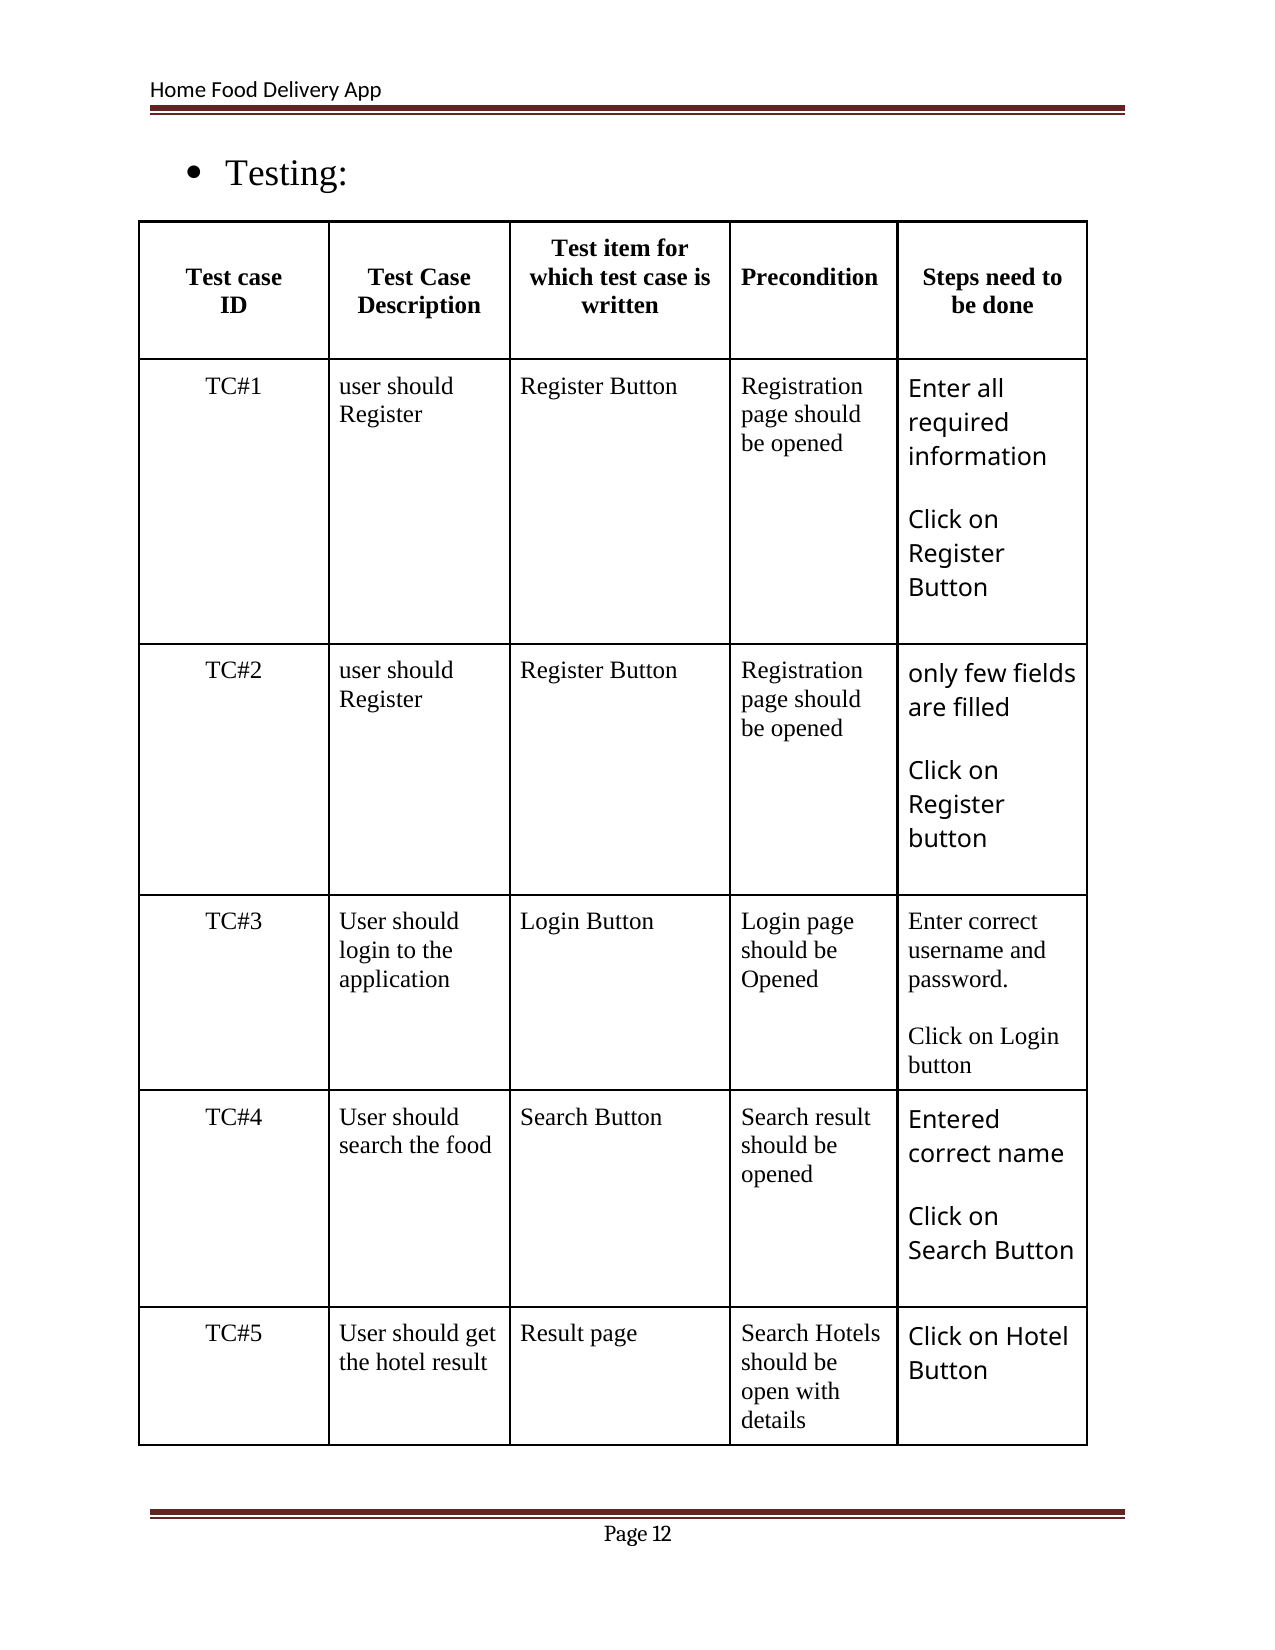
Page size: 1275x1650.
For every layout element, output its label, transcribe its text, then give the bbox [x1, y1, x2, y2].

list Testing: [187, 150, 1125, 193]
table_cell TC#5 [140, 1308, 328, 1444]
table_cell Registration page should be opened [731, 360, 896, 643]
table_header Test item for which test case is written [511, 223, 729, 358]
table_cell TC#1 [140, 360, 328, 643]
table_header Precondition [731, 223, 896, 358]
table_cell User should login to the application [330, 896, 509, 1089]
table_cell Enter all required information Click on Register Button [899, 360, 1086, 643]
table_cell Enter correct username and password. Click on Login button [899, 896, 1086, 1089]
table_cell Search Hotels should be open with details [731, 1308, 896, 1444]
table_header Test case ID [140, 223, 328, 358]
table_cell Result page [511, 1308, 729, 1444]
table_cell Entered correct name Click on Search Button [899, 1091, 1086, 1306]
table_cell Register Button [511, 645, 729, 894]
table_cell User should search the food [330, 1091, 509, 1306]
table_cell user should Register [330, 645, 509, 894]
table_cell TC#2 [140, 645, 328, 894]
table_cell only few fields are filled Click on Register button [899, 645, 1086, 894]
table_cell Click on Hotel Button [899, 1308, 1086, 1444]
table_cell Login Button [511, 896, 729, 1089]
table_header Test Case Description [330, 223, 509, 358]
table_cell user should Register [330, 360, 509, 643]
table_cell Search Button [511, 1091, 729, 1306]
table_cell Login page should be Opened [731, 896, 896, 1089]
table_cell Registration page should be opened [731, 645, 896, 894]
table_cell Register Button [511, 360, 729, 643]
table_cell TC#4 [140, 1091, 328, 1306]
table_header Steps need to be done [899, 223, 1086, 358]
table_cell TC#3 [140, 896, 328, 1089]
table_cell User should get the hotel result [330, 1308, 509, 1444]
table_cell Search result should be opened [731, 1091, 896, 1306]
